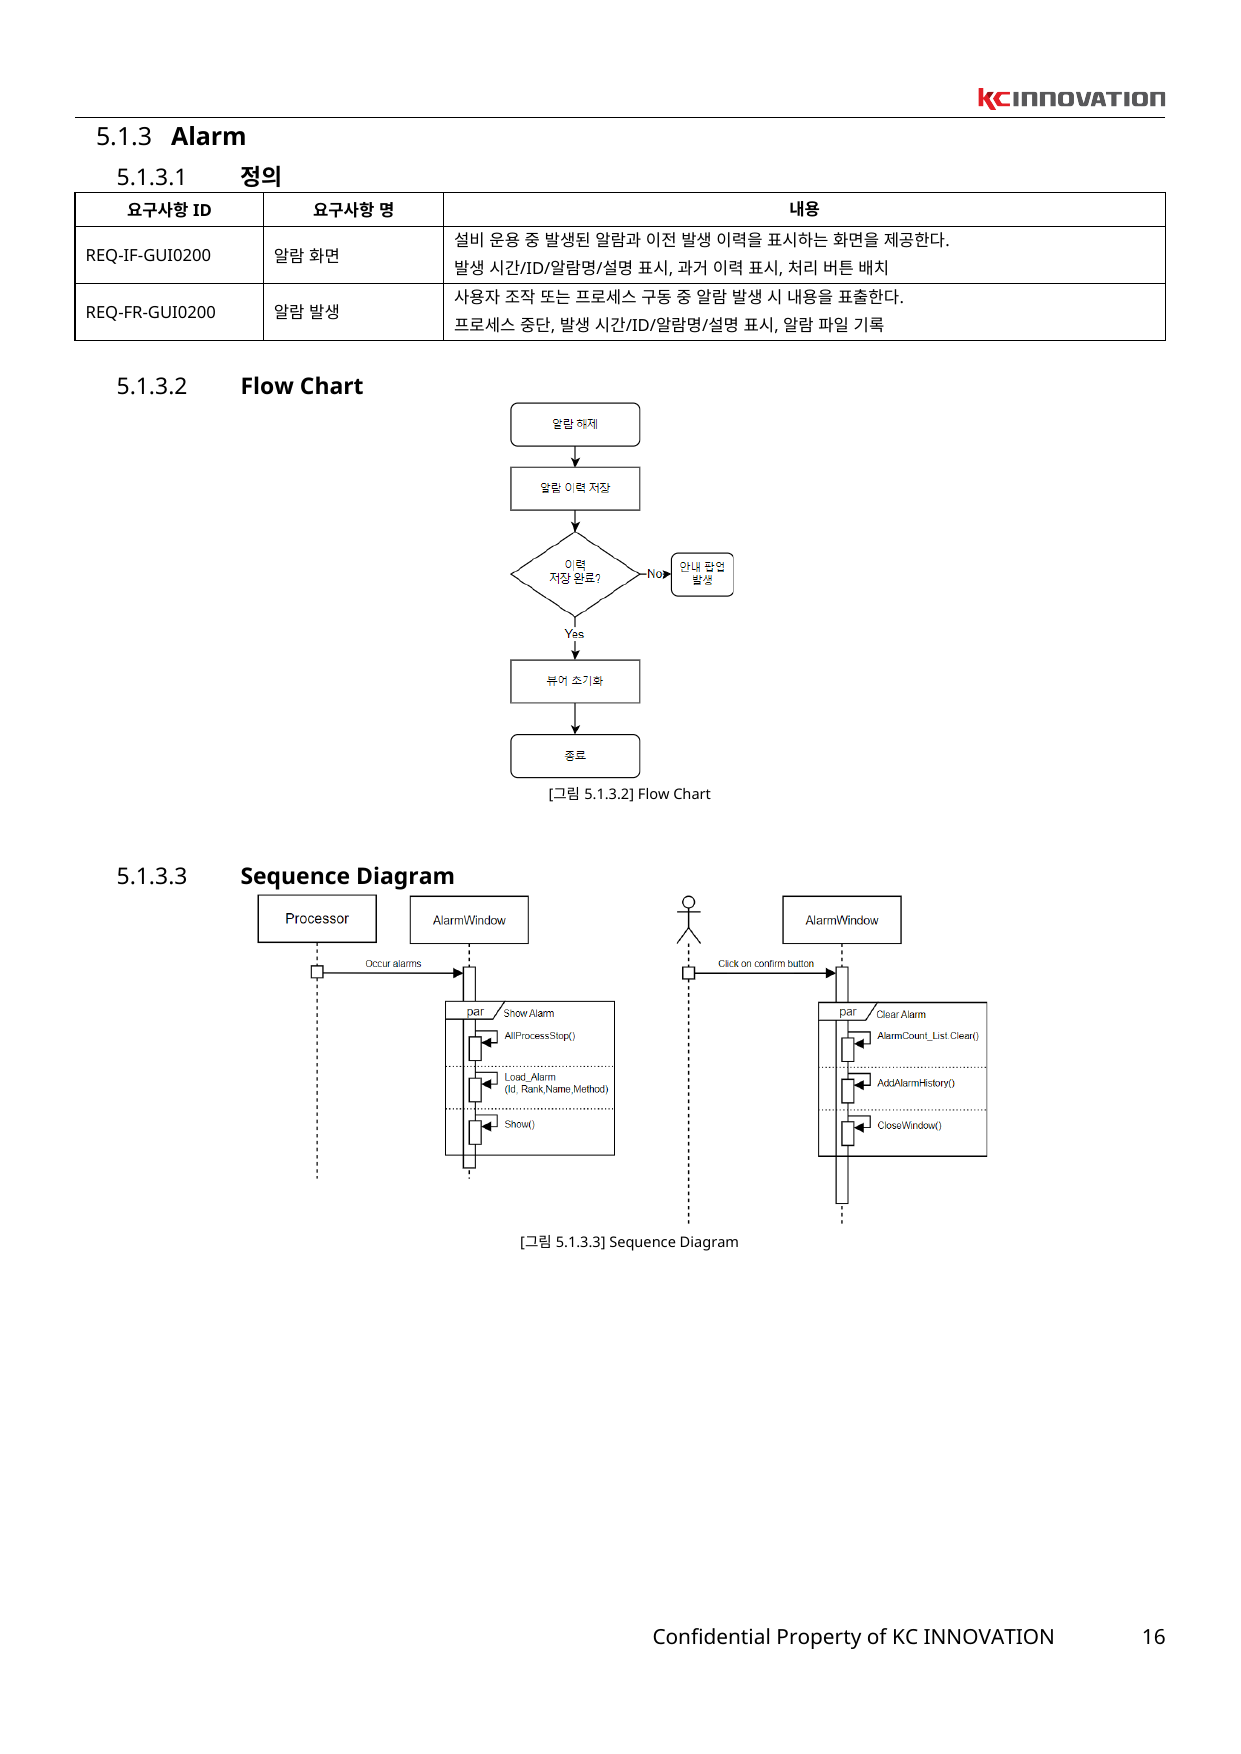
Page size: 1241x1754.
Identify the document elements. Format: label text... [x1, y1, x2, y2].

text [그림 5.1.3.2] Flow Chart [75, 782, 1165, 803]
table_cell 설비 운용 중 발생된 알람과 이전 발생 이력을 표시하는 화면을 제공한다. 발생 시간/ID/알람명/설명 표시, 과거 이력 표시, 처리 버튼 배치 [444, 227, 1165, 283]
table_header 요구사항 명 [264, 193, 443, 226]
subtitle 정의 [116, 158, 1165, 192]
table_header 내용 [444, 193, 1165, 226]
subtitle Sequence Diagram [116, 860, 1165, 891]
table_cell 알람 화면 [264, 227, 443, 283]
table_cell REQ-FR-GUI0200 [76, 284, 263, 339]
text [그림 5.1.3.3] Sequence Diagram [75, 1231, 1165, 1252]
picture [978, 88, 1166, 110]
picture [253, 891, 988, 1231]
subtitle Alarm [96, 118, 1144, 152]
table_cell REQ-IF-GUI0200 [76, 227, 263, 283]
picture [506, 401, 734, 783]
subtitle Flow Chart [116, 370, 1165, 401]
table_cell 사용자 조작 또는 프로세스 구동 중 알람 발생 시 내용을 표출한다. 프로세스 중단, 발생 시간/ID/알람명/설명 표시, 알람 파일 기록 [444, 284, 1165, 339]
table_header 요구사항 ID [76, 193, 263, 226]
table_cell 알람 발생 [264, 284, 443, 339]
